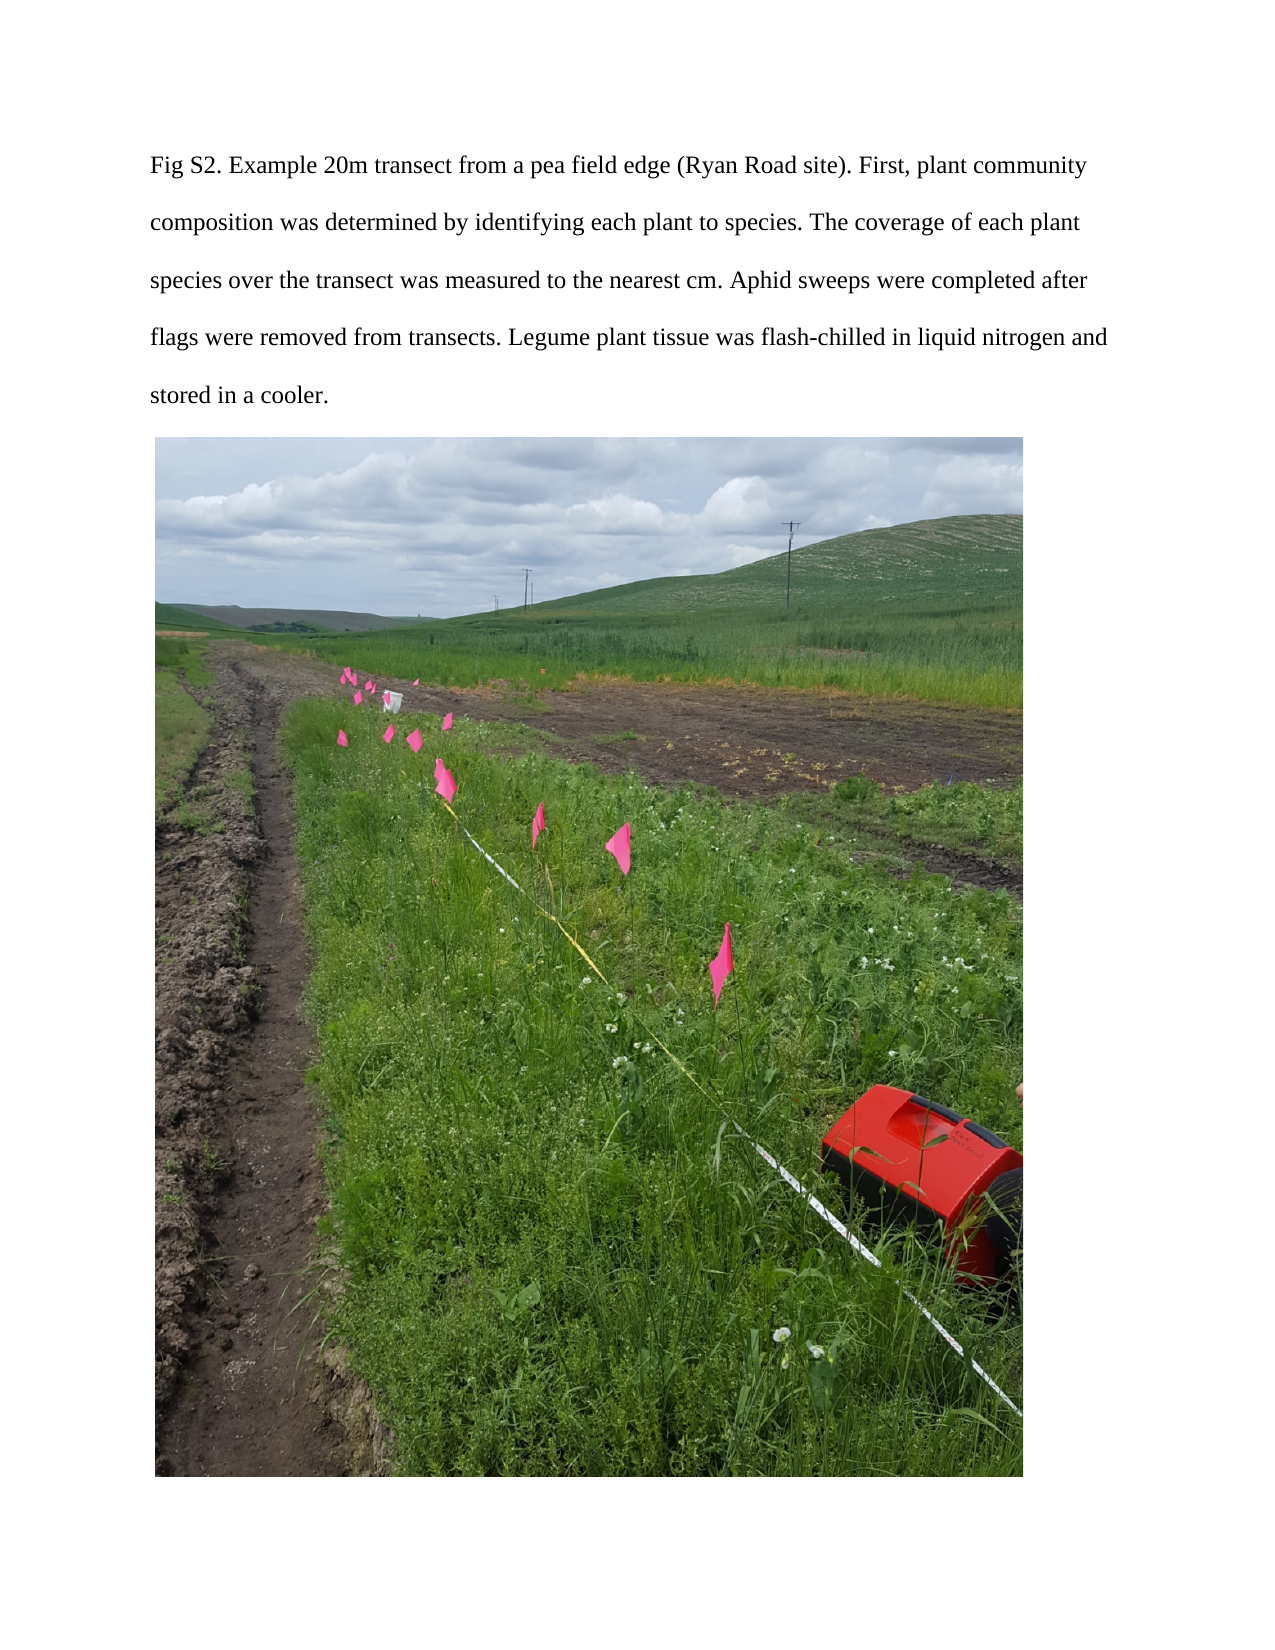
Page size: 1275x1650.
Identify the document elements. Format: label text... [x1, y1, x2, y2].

text Fig S2. Example 20m transect from a pea field edge (Ryan Road site). First, plant community composition was determined by identifying each plant to species. The coverage of each plant species over the transect was measured to the nearest cm. Aphid sweeps were completed after flags were removed from transects. Legume plant tissue was flash-chilled in liquid nitrogen and stored in a cooler. [150, 150, 1125, 409]
picture [156, 437, 1024, 1477]
